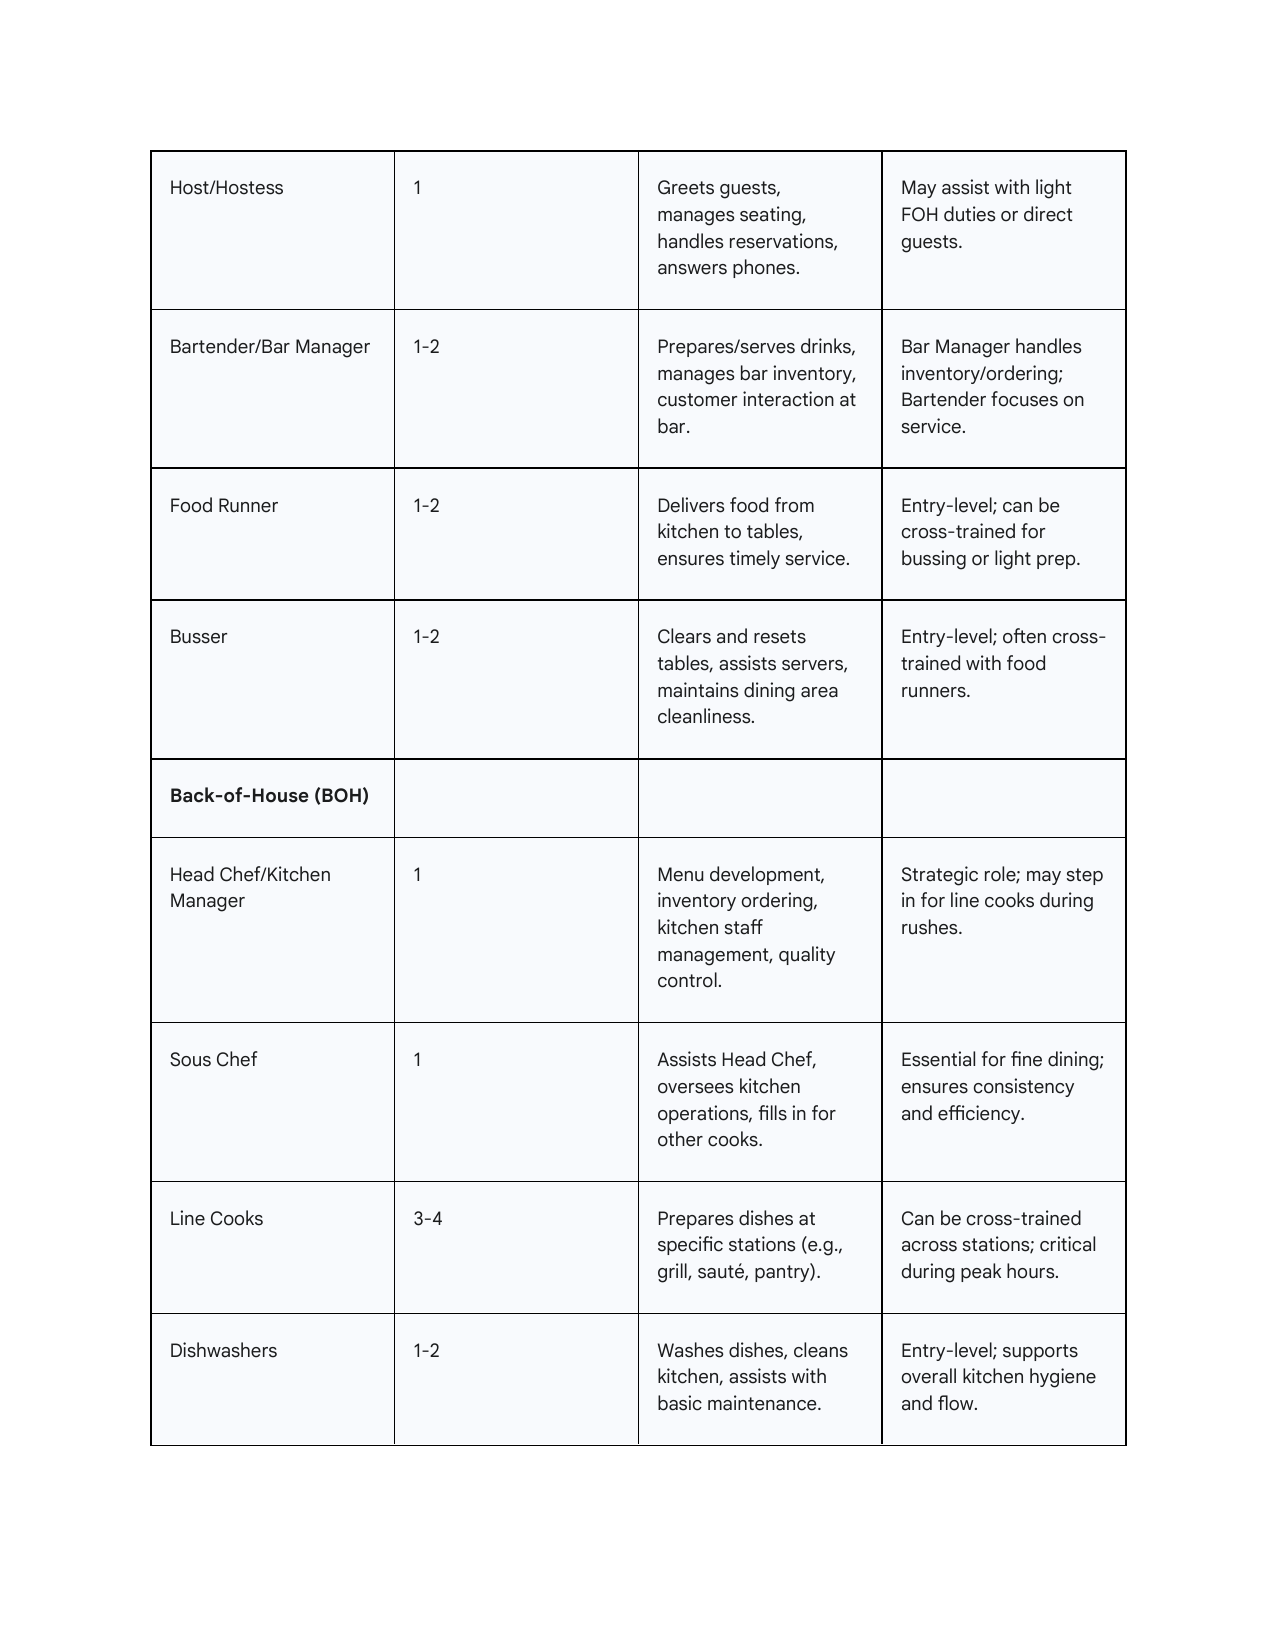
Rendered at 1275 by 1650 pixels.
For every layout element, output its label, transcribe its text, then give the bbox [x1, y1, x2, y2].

table_cell 1-2 [395, 1314, 638, 1444]
table_cell 1-2 [395, 310, 638, 467]
table_cell 1-2 [395, 469, 638, 599]
table_cell 1 [395, 1023, 638, 1181]
table_cell Prepares/serves drinks, manages bar inventory, customer interaction at bar. [639, 310, 881, 467]
table_cell [639, 760, 881, 837]
table_cell Entry-level; can be cross-trained for bussing or light prep. [883, 469, 1125, 599]
table_cell 1 [395, 152, 638, 309]
table_cell Assists Head Chef, oversees kitchen operations, fills in for other cooks. [639, 1023, 881, 1181]
table_cell Strategic role; may step in for line cooks during rushes. [883, 838, 1125, 1022]
table_cell [395, 760, 638, 837]
table_cell Head Chef/Kitchen Manager [152, 838, 394, 1022]
table_cell May assist with light FOH duties or direct guests. [883, 152, 1125, 309]
table_cell Bartender/Bar Manager [152, 310, 394, 467]
table_cell Busser [152, 601, 394, 758]
table_cell Sous Chef [152, 1023, 394, 1181]
table_cell Line Cooks [152, 1182, 394, 1312]
table_cell Menu development, inventory ordering, kitchen staff management, quality control. [639, 838, 881, 1022]
table_cell Food Runner [152, 469, 394, 599]
table_cell 1 [395, 838, 638, 1022]
table_cell Washes dishes, cleans kitchen, assists with basic maintenance. [639, 1314, 881, 1444]
table_cell Entry-level; supports overall kitchen hygiene and flow. [883, 1314, 1125, 1444]
table_cell Dishwashers [152, 1314, 394, 1444]
table_cell 1-2 [395, 601, 638, 758]
table_cell Delivers food from kitchen to tables, ensures timely service. [639, 469, 881, 599]
table_cell Essential for fine dining; ensures consistency and efficiency. [883, 1023, 1125, 1181]
table_cell [883, 760, 1125, 837]
table_cell Entry-level; often cross-trained with food runners. [883, 601, 1125, 758]
table_cell 3-4 [395, 1182, 638, 1312]
table_cell Back-of-House (BOH) [152, 760, 394, 837]
table_cell Prepares dishes at specific stations (e.g., grill, sauté, pantry). [639, 1182, 881, 1312]
table_cell Host/Hostess [152, 152, 394, 309]
table_cell Greets guests, manages seating, handles reservations, answers phones. [639, 152, 881, 309]
table_cell Can be cross-trained across stations; critical during peak hours. [883, 1182, 1125, 1312]
table_cell Bar Manager handles inventory/ordering; Bartender focuses on service. [883, 310, 1125, 467]
table_cell Clears and resets tables, assists servers, maintains dining area cleanliness. [639, 601, 881, 758]
